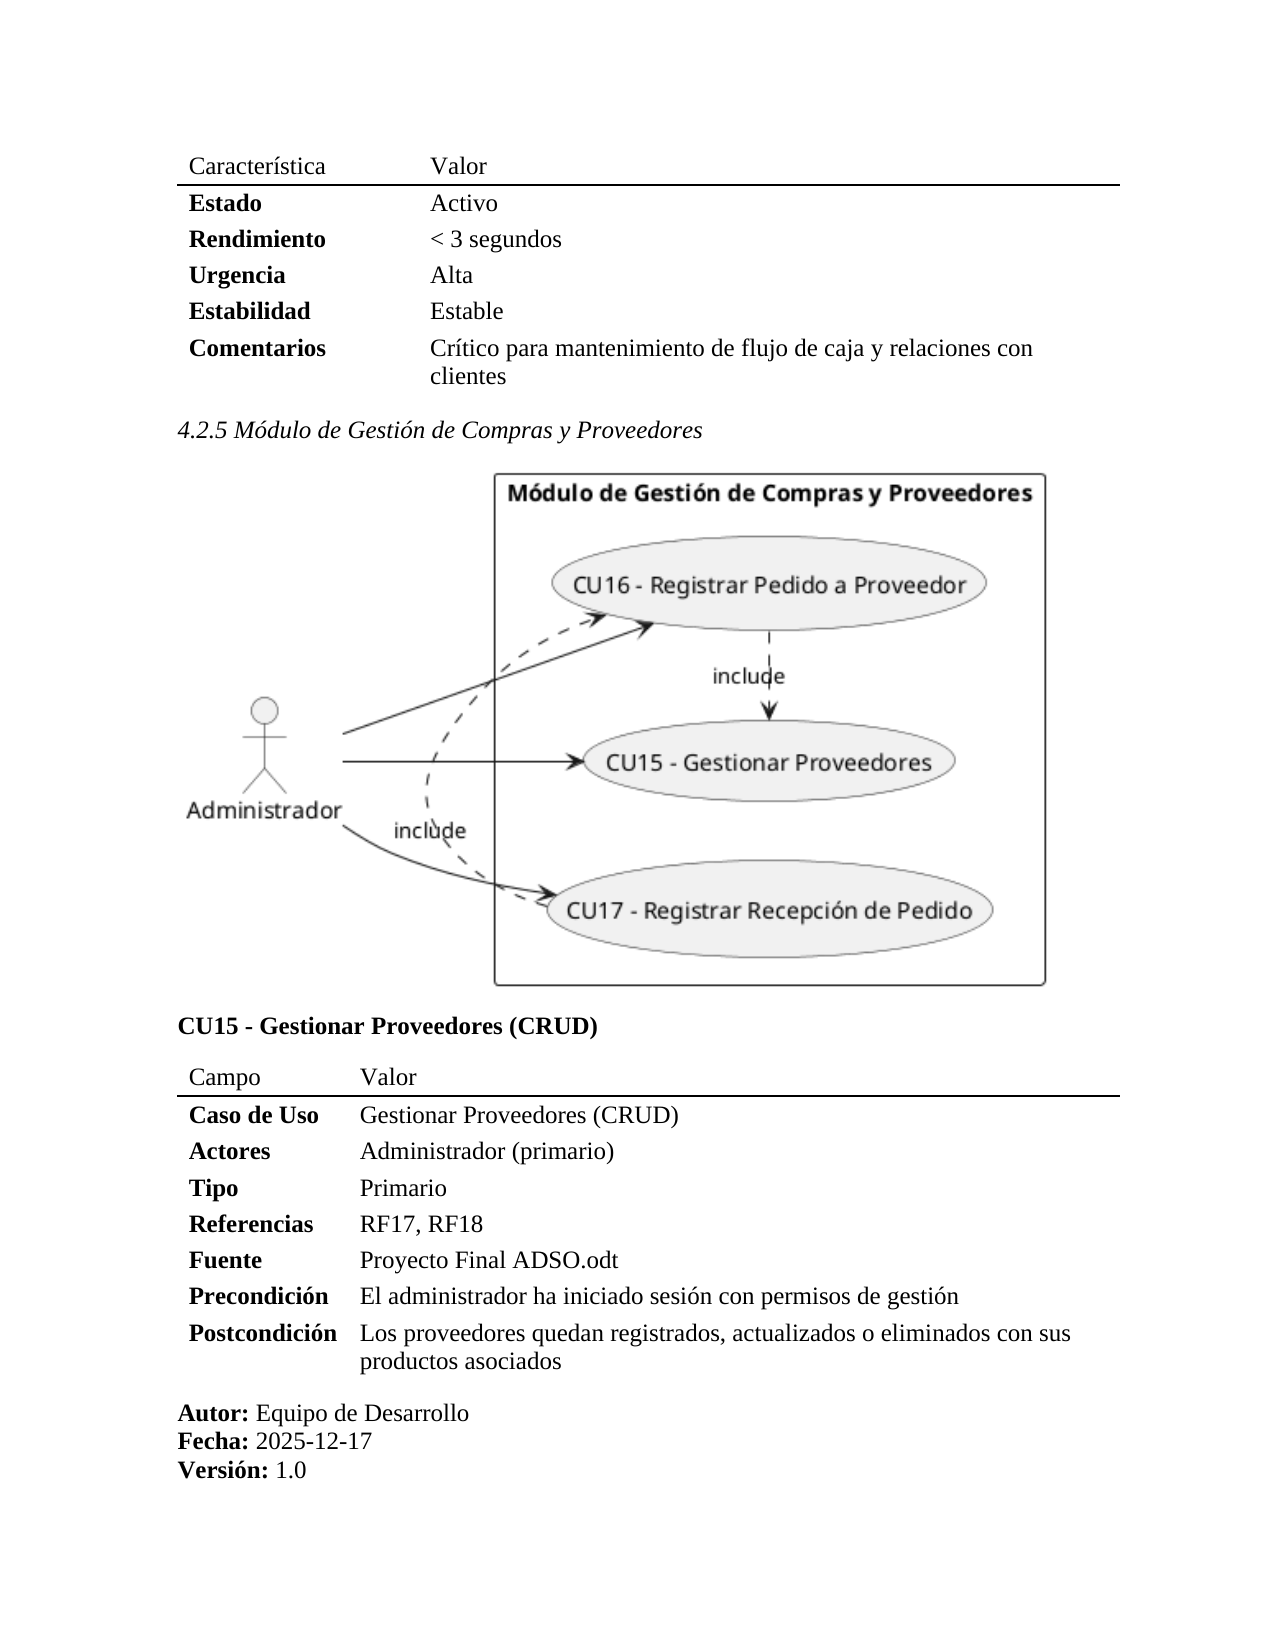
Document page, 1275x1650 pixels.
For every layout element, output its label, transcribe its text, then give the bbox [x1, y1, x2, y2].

table_cell Proyecto Final ADSO.odt [348, 1241, 1120, 1278]
text Autor: Equipo de Desarrollo Fecha: 2025-12-17 Versión: 1.0 [177, 1398, 1098, 1484]
table_header Valor [348, 1059, 1120, 1095]
table_cell Estado [177, 186, 419, 220]
table_header Valor [419, 148, 1120, 184]
table_cell Alta [419, 256, 1120, 293]
table_cell Actores [177, 1133, 348, 1169]
table_cell Caso de Uso [177, 1097, 348, 1133]
table_cell Activo [419, 186, 1120, 220]
table_cell Urgencia [177, 256, 419, 293]
table_cell Administrador (primario) [348, 1133, 1120, 1169]
table_cell RF17, RF18 [348, 1205, 1120, 1241]
table_cell Rendimiento [177, 220, 419, 256]
text CU15 - Gestionar Proveedores (CRUD) [177, 1011, 1098, 1040]
table_cell Comentarios [177, 329, 419, 394]
table_cell Tipo [177, 1169, 348, 1205]
picture [177, 462, 1053, 993]
subtitle 4.2.5 Módulo de Gestión de Compras y Proveedores [177, 415, 1098, 443]
table_cell Postcondición [177, 1314, 348, 1379]
table_cell Estabilidad [177, 293, 419, 329]
table_cell Precondición [177, 1278, 348, 1314]
table_cell Primario [348, 1169, 1120, 1205]
table_cell Estable [419, 293, 1120, 329]
table_cell Gestionar Proveedores (CRUD) [348, 1097, 1120, 1133]
table_header Campo [177, 1059, 348, 1095]
table_cell Referencias [177, 1205, 348, 1241]
table_cell Fuente [177, 1241, 348, 1278]
table_header Característica [177, 148, 419, 184]
table_cell Crítico para mantenimiento de flujo de caja y relaciones con clientes [419, 329, 1120, 394]
table_cell El administrador ha iniciado sesión con permisos de gestión [348, 1278, 1120, 1314]
table_cell < 3 segundos [419, 220, 1120, 256]
table_cell Los proveedores quedan registrados, actualizados o eliminados con sus productos asociados [348, 1314, 1120, 1379]
